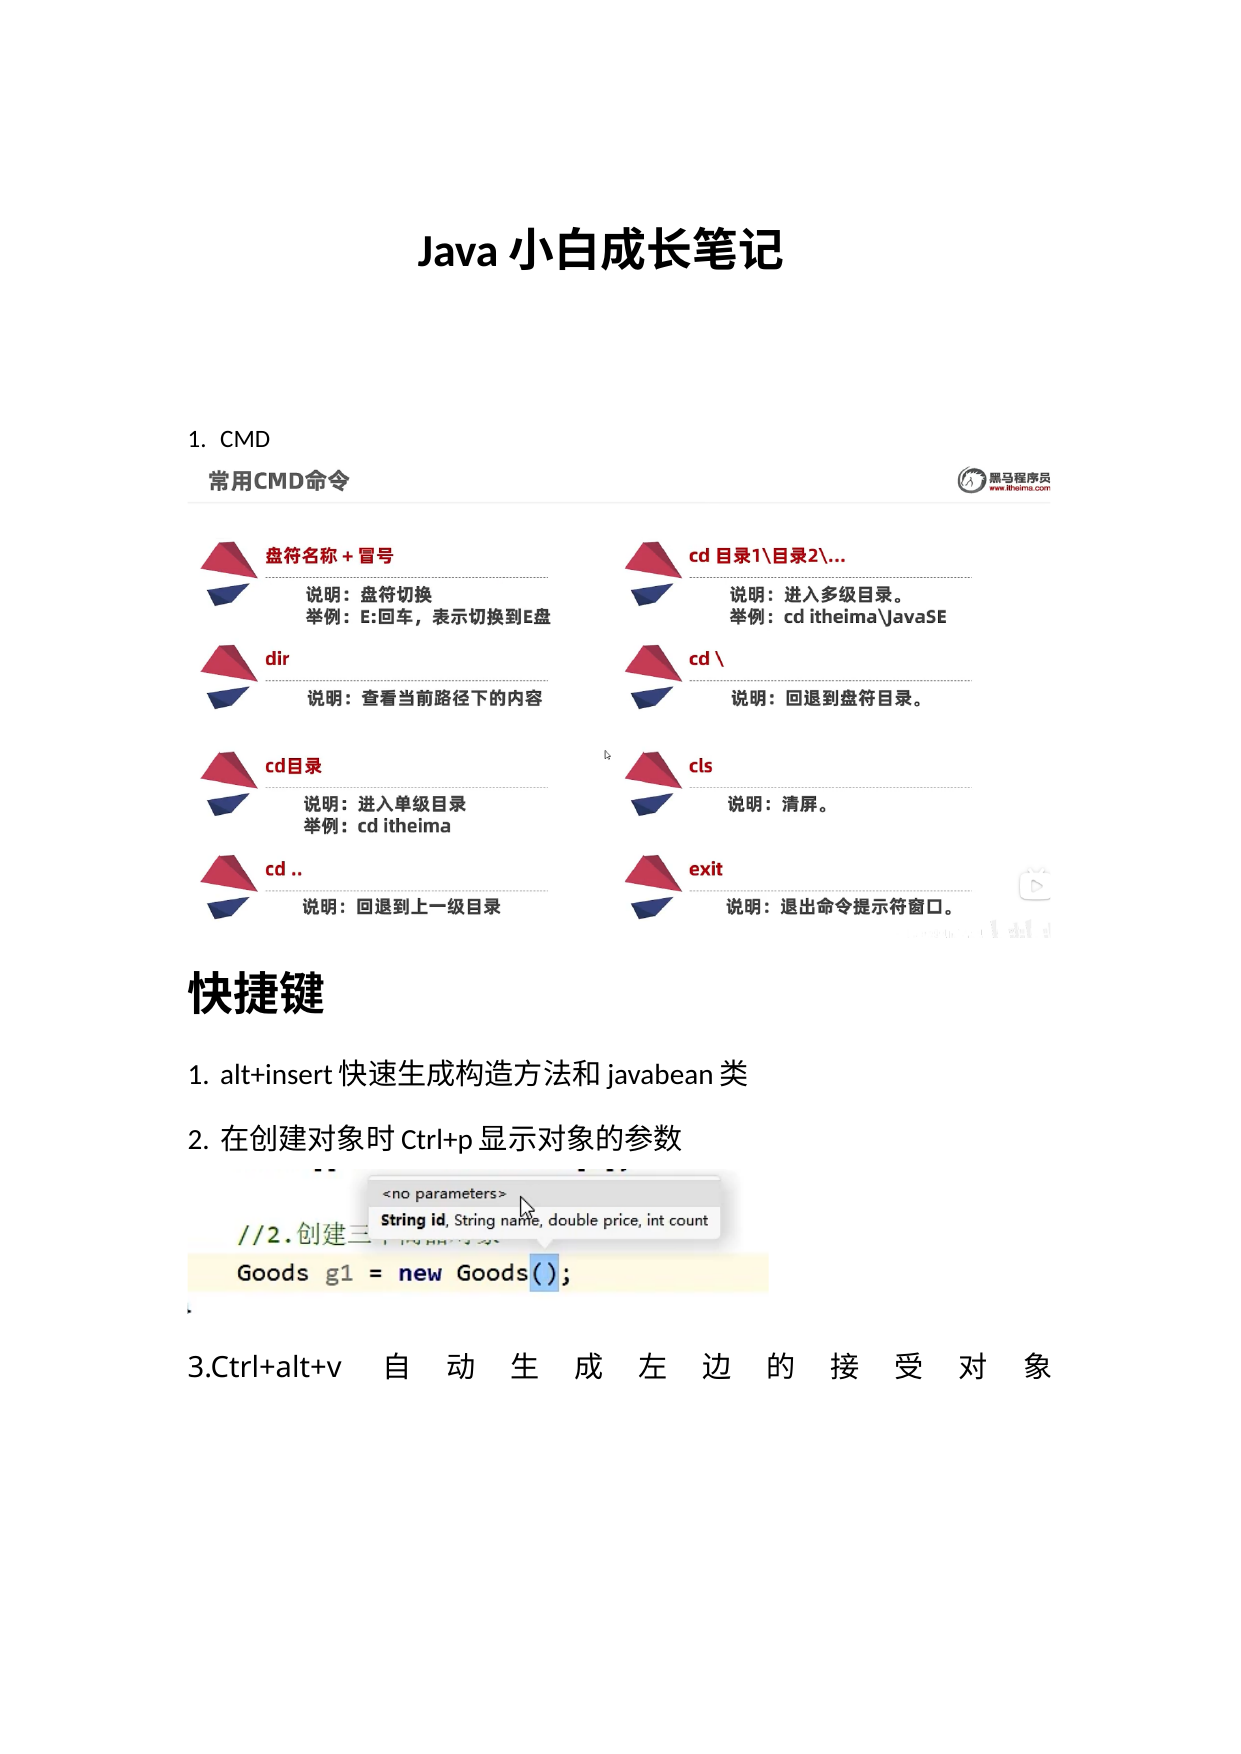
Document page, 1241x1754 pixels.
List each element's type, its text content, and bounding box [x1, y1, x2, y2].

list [187, 1332, 1053, 1397]
list alt+insert快速生成构造方法和javabean类 [187, 1039, 1053, 1104]
list 在创建对象时Ctrl+p显示对象的参数 [187, 1104, 1053, 1169]
picture [187, 1169, 769, 1314]
list CMD [187, 422, 1053, 454]
subtitle Java 小白成长笔记 [187, 197, 1053, 295]
picture [187, 454, 1051, 938]
list 快捷键 [187, 942, 1053, 1039]
